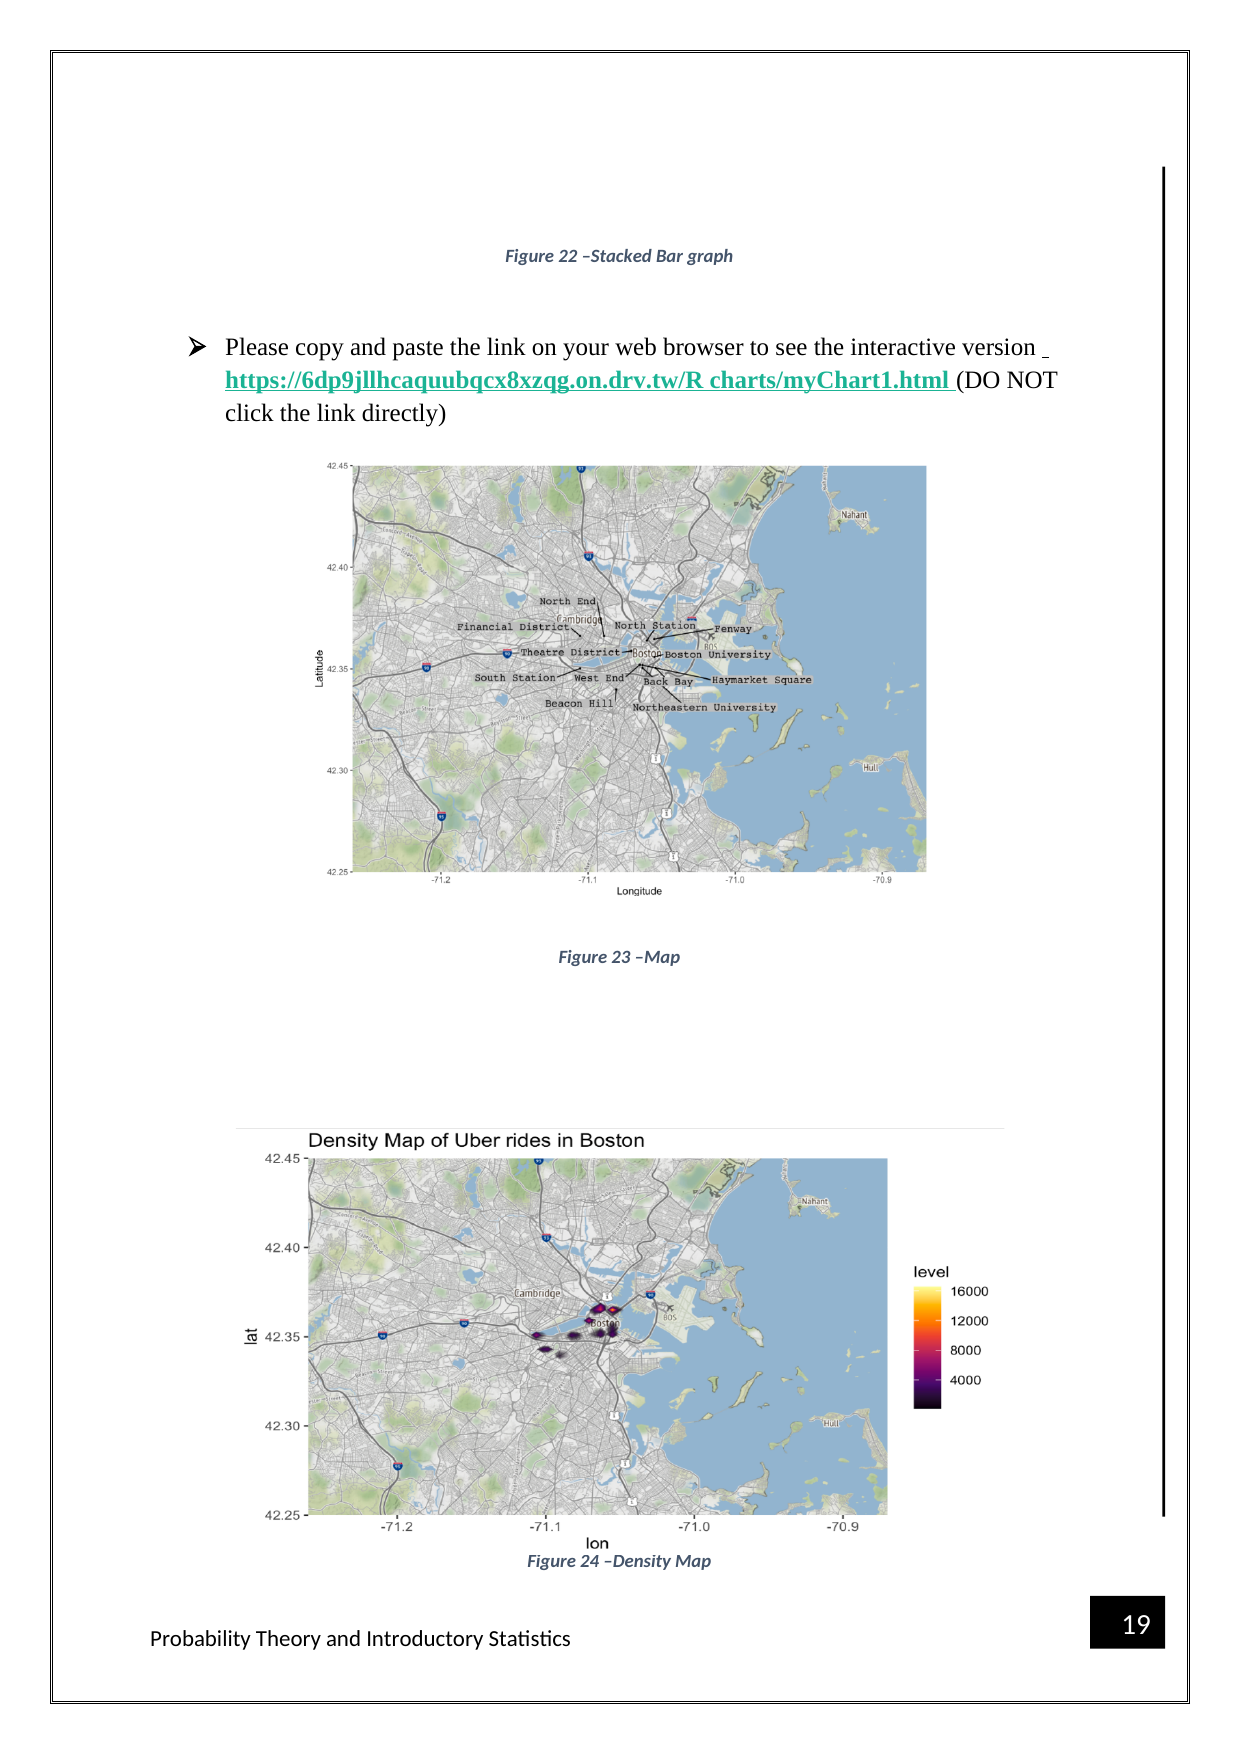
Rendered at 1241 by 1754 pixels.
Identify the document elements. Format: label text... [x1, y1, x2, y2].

text Figure 24 –Density Map [150, 1549, 1090, 1572]
picture [305, 460, 935, 896]
text Figure 23 –Map [150, 945, 1090, 968]
text Figure 22 –Stacked Bar graph [150, 244, 1090, 267]
picture [235, 1128, 1005, 1555]
list Please copy and paste the link on your web browser to see the interactive version https://6dp9jllhcaquubqcx8xzqg.on.drv.tw/R charts/myChart1.html (DO NOT click the link directly) [187, 332, 1090, 427]
